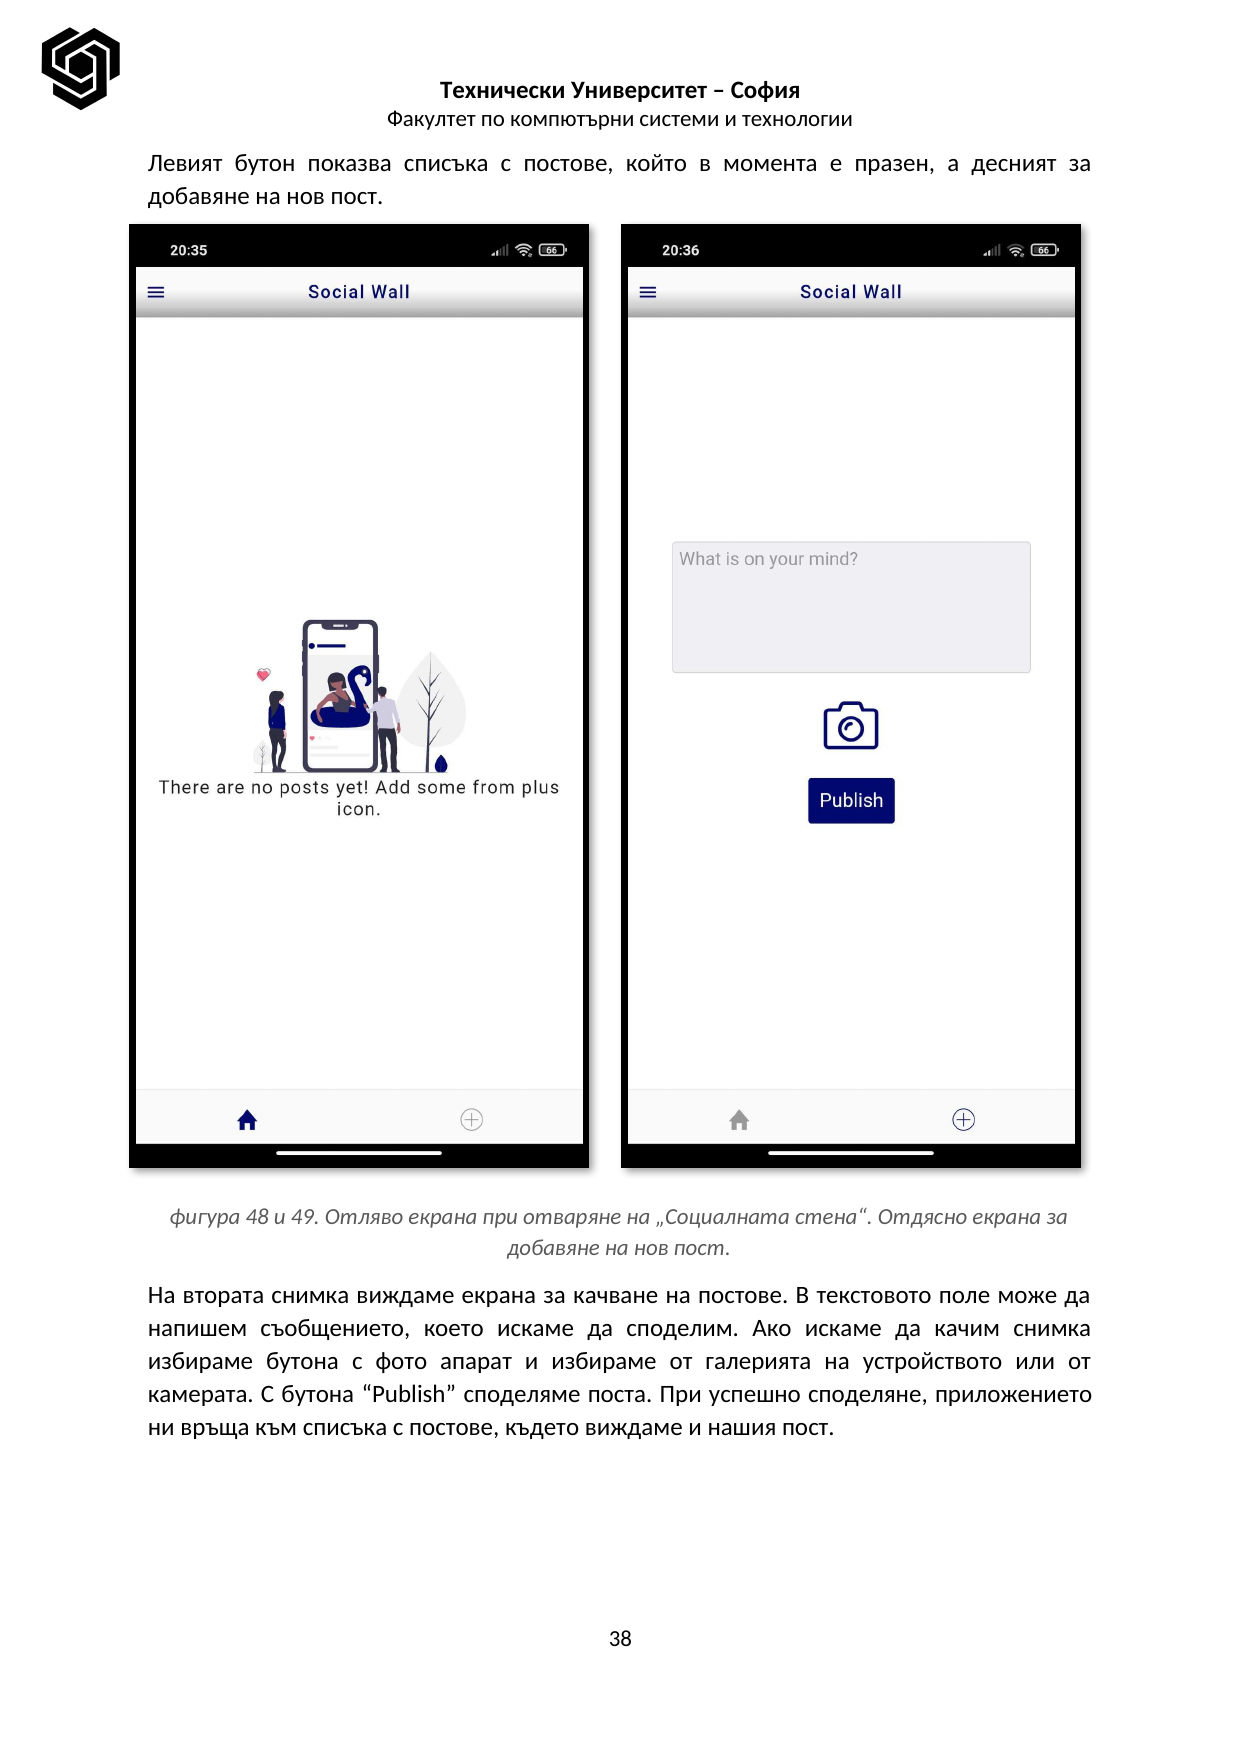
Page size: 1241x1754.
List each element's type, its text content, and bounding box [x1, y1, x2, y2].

picture [136, 230, 583, 1162]
text На втората снимка виждаме екрана за качване на постове. В текстовото поле може да напишем съобщението, което искаме да споделим. Ако искаме да качим снимка избираме бутона с фото апарат и избираме от галерията на устройството или от камерата. С бутона “Publish” споделяме поста. При успешно споделяне, приложението ни връща към списъка с постове, където виждаме и нашия пост. [148, 1279, 1093, 1442]
picture [38, 24, 123, 113]
picture [628, 230, 1075, 1162]
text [148, 148, 1093, 211]
